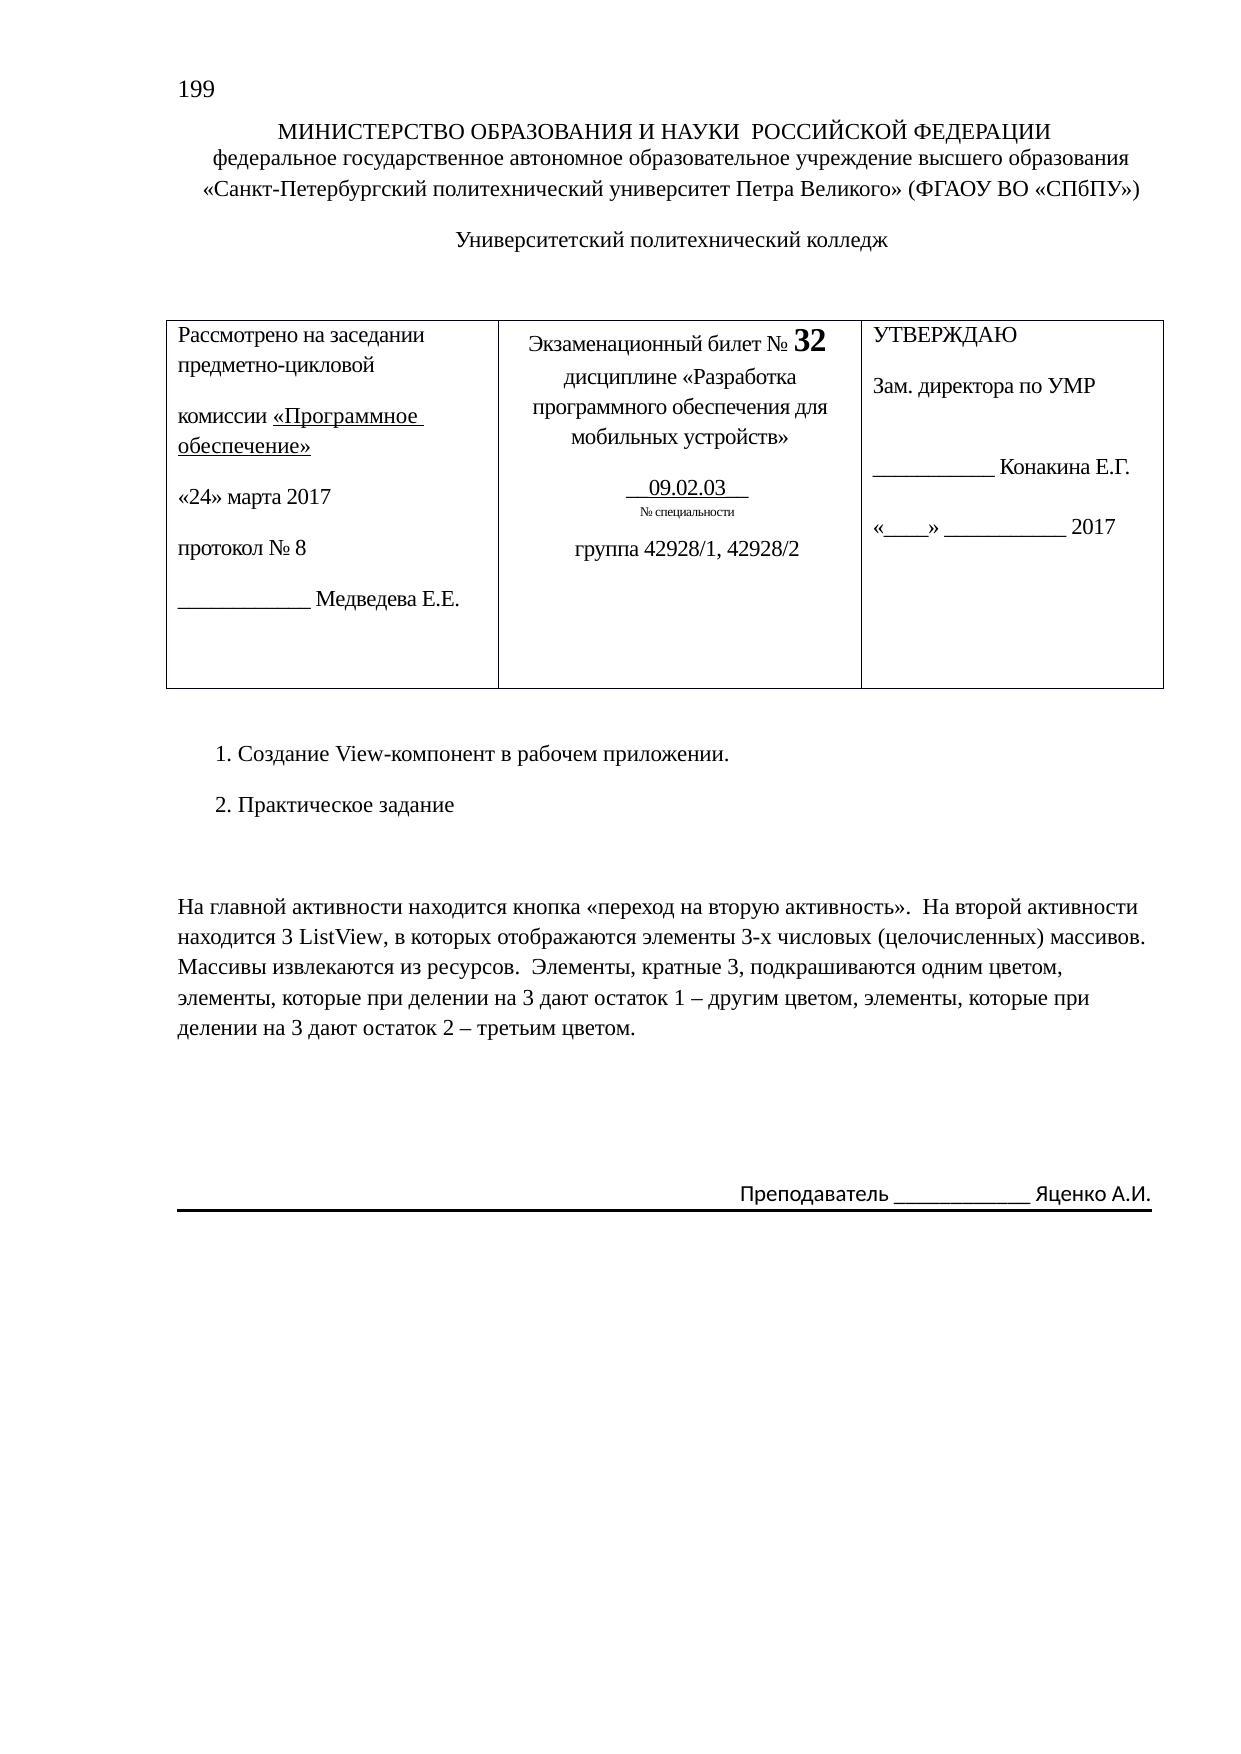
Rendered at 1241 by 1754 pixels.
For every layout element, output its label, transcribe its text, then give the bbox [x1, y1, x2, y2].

table_header Экзаменационный билет № 32 дисциплине «Разработка программного обеспечения для мобильных устройств» __09.02.03__ № специальности группа 42928/1, 42928/2 [499, 321, 861, 688]
table_header Рассмотрено на заседании предметно-цикловой комиссии «Программное обеспечение» «24» марта 2017 протокол № 8 ____________ Медведева Е.Е. [167, 321, 498, 688]
list 1. Создание View-компонент в рабочем приложении. [215, 740, 1152, 766]
text Преподаватель ____________ Яценко А.И. [177, 1179, 1152, 1209]
text федеральное государственное автономное образовательное учреждение высшего образования «Санкт-Петербургский политехнический университет Петра Великого» (ФГАОУ ВО «СПбПУ») [177, 144, 1166, 201]
table_header УТВЕРЖДАЮ Зам. директора по УМР ___________ Конакина Е.Г. «____» ___________ 2017 [862, 321, 1163, 688]
text МИНИСТЕРСТВО ОБРАЗОВАНИЯ И НАУКИ РОССИЙСКОЙ ФЕДЕРАЦИИ [177, 118, 1152, 144]
list 2. Практическое задание [215, 791, 1152, 817]
text Университетский политехнический колледж [177, 226, 1166, 252]
text На главной активности находится кнопка «переход на вторую активность». На второй активности находится 3 ListView, в которых отображаются элементы 3-х числовых (целочисленных) массивов. Массивы извлекаются из ресурсов. Элементы, кратные 3, подкрашиваются одним цветом, элементы, которые при делении на 3 дают остаток 1 – другим цветом, элементы, которые при делении на 3 дают остаток 2 – третьим цветом. [177, 893, 1152, 1040]
